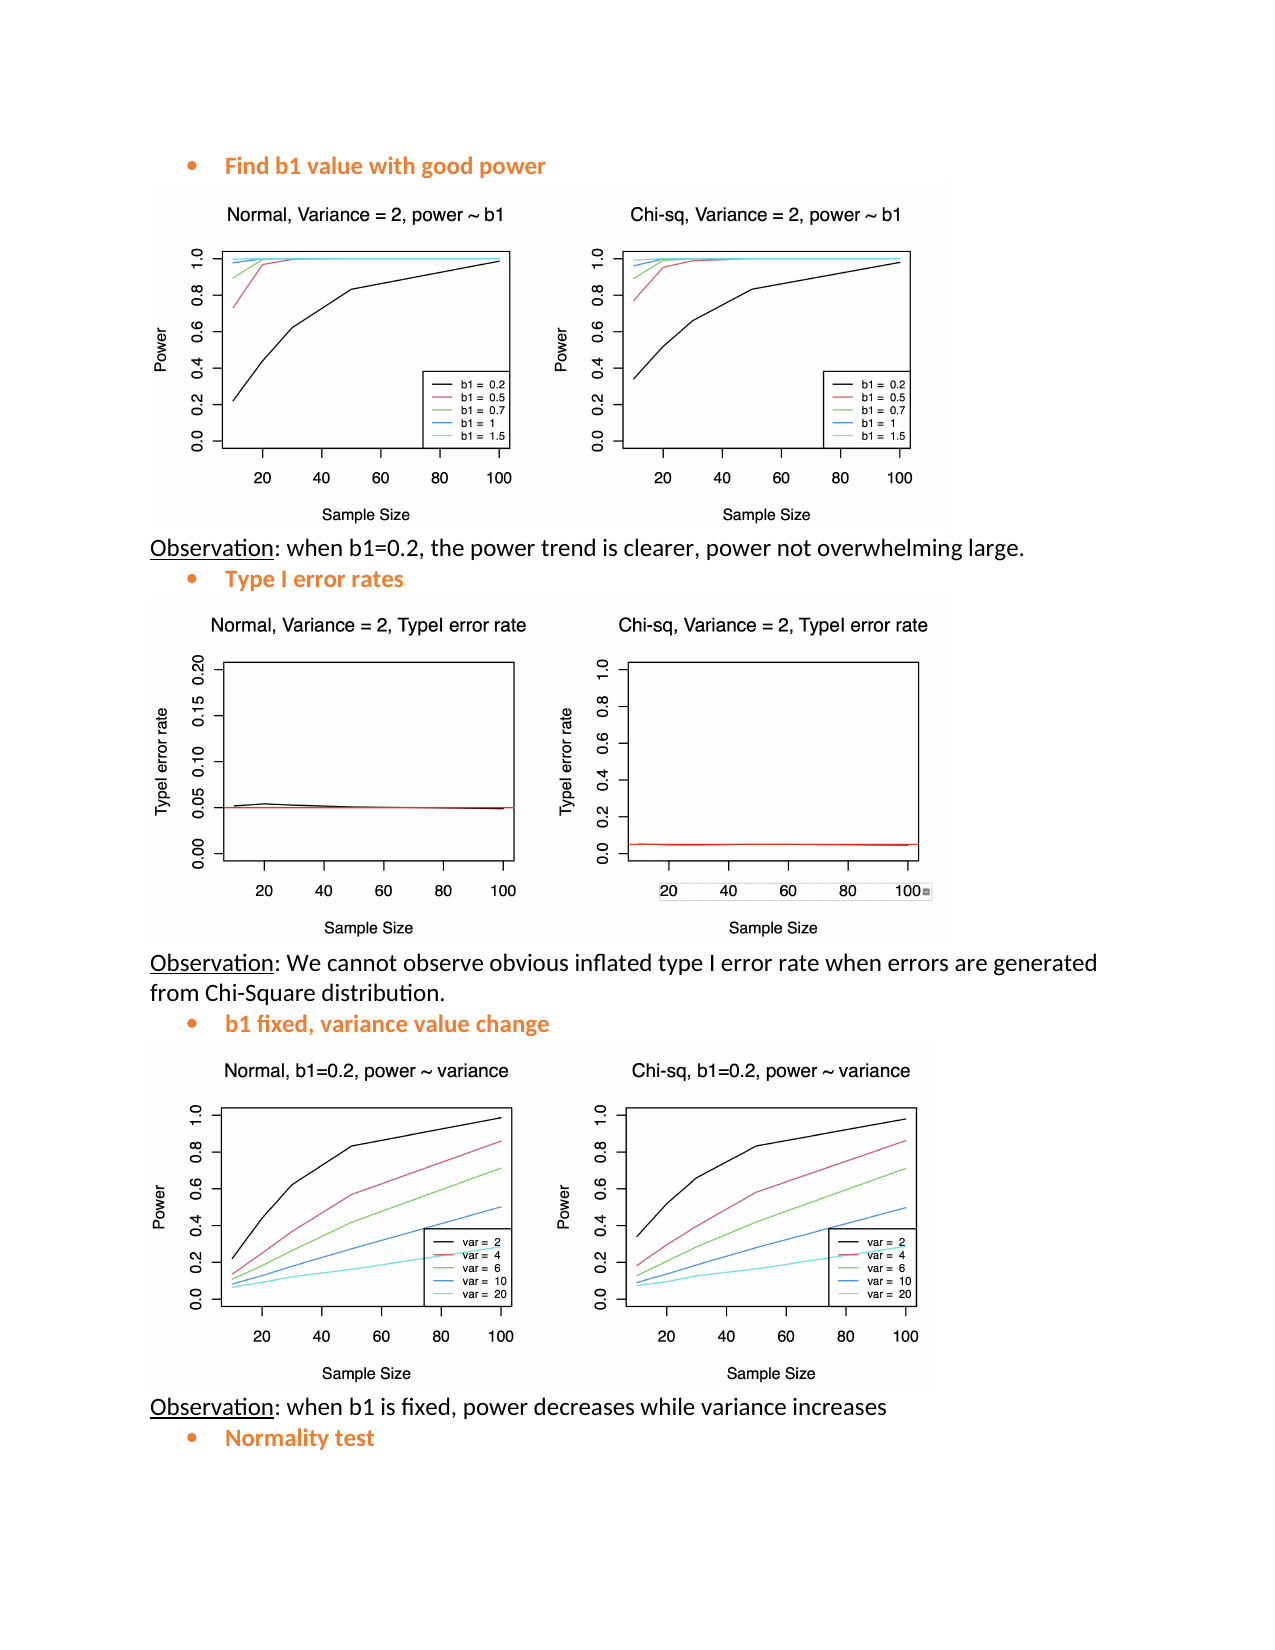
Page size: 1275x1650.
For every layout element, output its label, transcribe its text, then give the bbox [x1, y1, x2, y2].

text Observation: when b1 is fixed, power decreases while variance increases [150, 1391, 1125, 1422]
text Observation: We cannot observe obvious inflated type I error rate when errors are generated from Chi-Square distribution. [150, 947, 1125, 1008]
list b1 fixed, variance value change [187, 1008, 1125, 1038]
list Type I error rates [187, 563, 1125, 593]
picture [150, 1038, 939, 1392]
picture [150, 593, 948, 947]
list Find b1 value with good power [187, 150, 1125, 181]
list Normality test [187, 1422, 1125, 1452]
picture [150, 180, 948, 533]
text Observation: when b1=0.2, the power trend is clearer, power not overwhelming large. [150, 532, 1125, 563]
